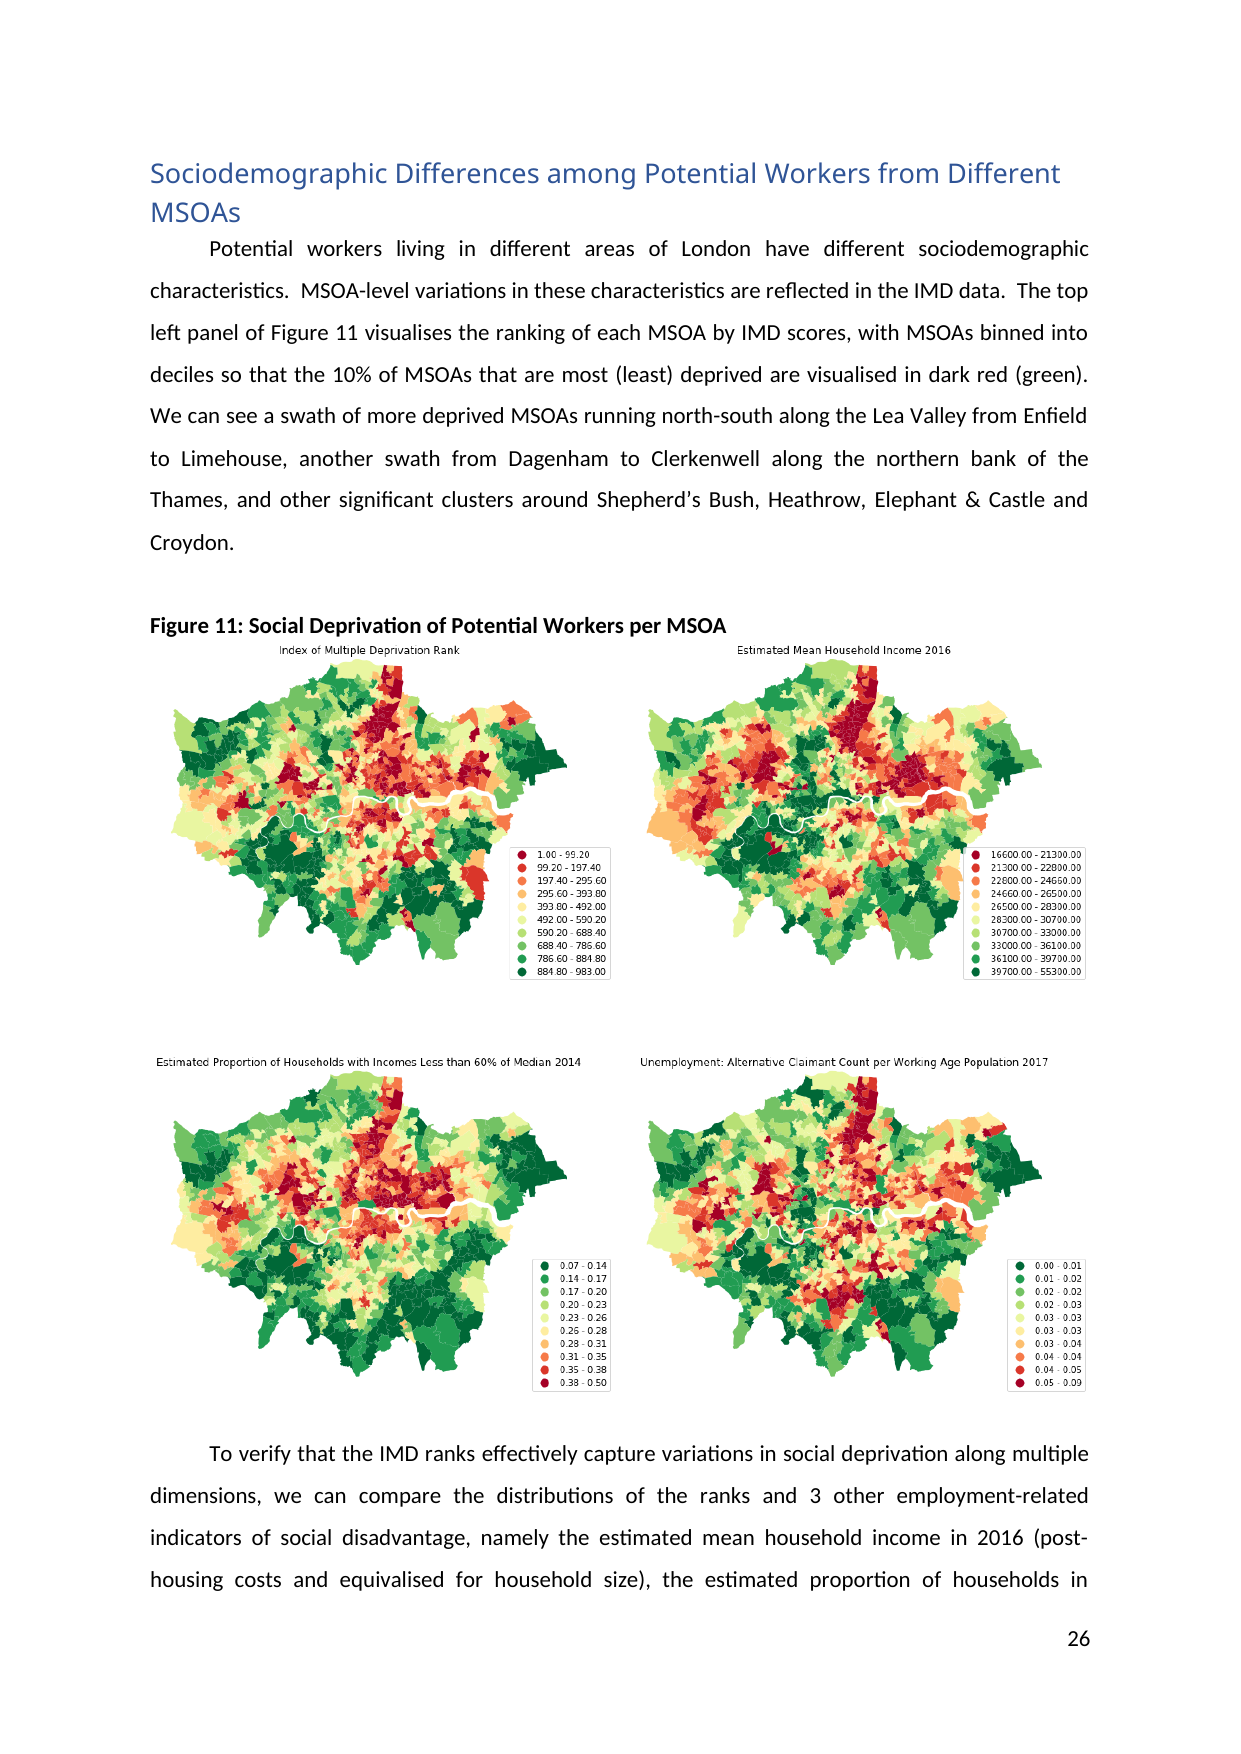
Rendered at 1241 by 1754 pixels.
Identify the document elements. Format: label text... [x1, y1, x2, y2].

subtitle Sociodemographic Differences among Potential Workers from Different MSOAs [150, 154, 1090, 231]
picture [150, 639, 1091, 1397]
text Potential workers living in different areas of London have different sociodemographic characteristics. MSOA-level variations in these characteristics are reflected in the IMD data. The top left panel of Figure 11 visualises the ranking of each MSOA by IMD scores, with MSOAs binned into deciles so that the 10% of MSOAs that are most (least) deprived are visualised in dark red (green). We can see a swath of more deprived MSOAs running north-south along the Lea Valley from Enfield to Limehouse, another swath from Dagenham to Clerkenwell along the northern bank of the Thames, and other significant clusters around Shepherd’s Bush, Heathrow, Elephant & Castle and Croydon. [150, 234, 1090, 556]
text Figure 11: Social Deprivation of Potential Workers per MSOA [150, 612, 1090, 639]
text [150, 1439, 1090, 1593]
